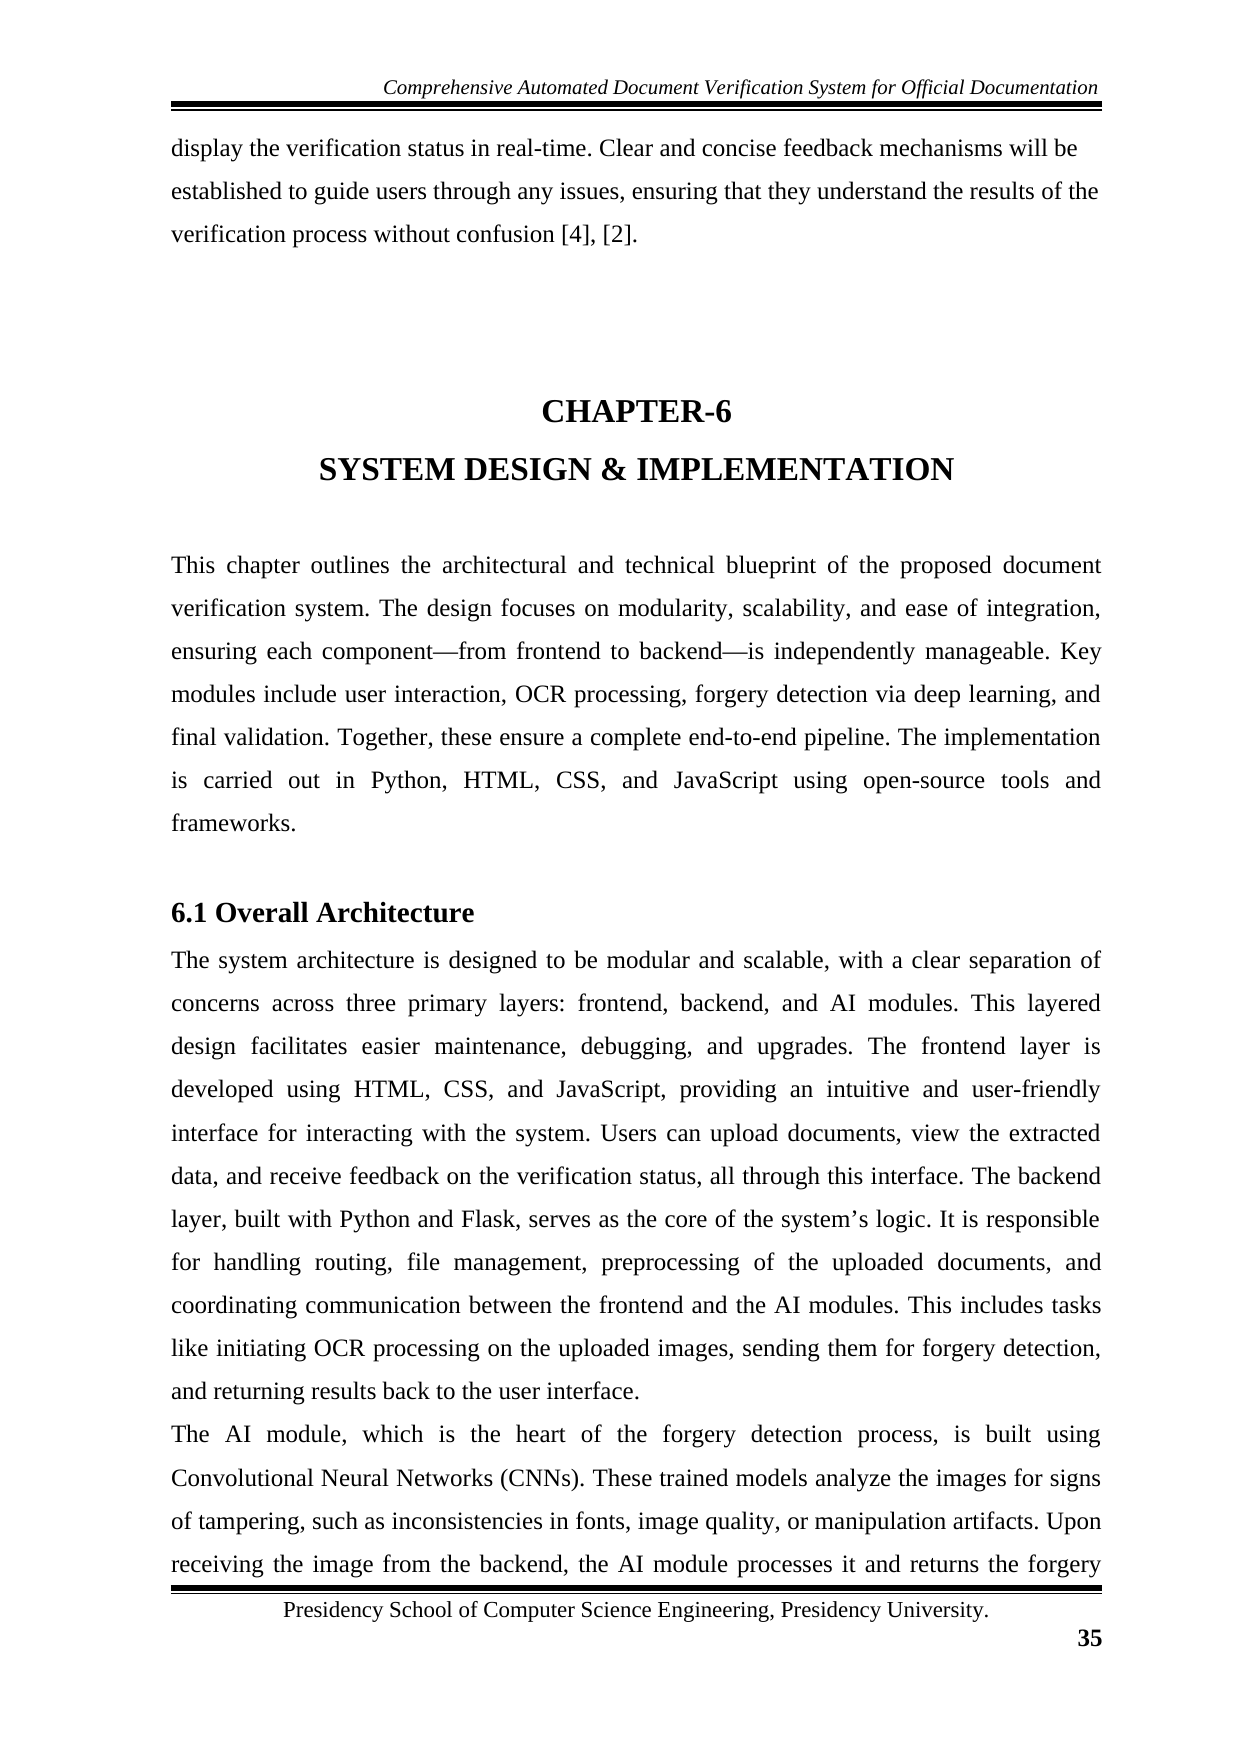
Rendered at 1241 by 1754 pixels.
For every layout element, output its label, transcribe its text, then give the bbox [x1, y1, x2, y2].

text SYSTEM DESIGN & IMPLEMENTATION [171, 449, 1102, 487]
text This chapter outlines the architectural and technical blueprint of the proposed document verification system. The design focuses on modularity, scalability, and ease of integration, ensuring each component—from frontend to backend—is independently manageable. Key modules include user interaction, OCR processing, forgery detection via deep learning, and final validation. Together, these ensure a complete end-to-end pipeline. The implementation is carried out in Python, HTML, CSS, and JavaScript using open-source tools and frameworks. [171, 550, 1102, 837]
text CHAPTER-6 [171, 392, 1102, 430]
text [171, 133, 1102, 248]
text 6.1 Overall Architecture [171, 895, 1102, 928]
text The system architecture is designed to be modular and scalable, with a clear separation of concerns across three primary layers: frontend, backend, and AI modules. This layered design facilitates easier maintenance, debugging, and upgrades. The frontend layer is developed using HTML, CSS, and JavaScript, providing an intuitive and user-friendly interface for interacting with the system. Users can upload documents, view the extracted data, and receive feedback on the verification status, all through this interface. The backend layer, built with Python and Flask, serves as the core of the system’s logic. It is responsible for handling routing, file management, preprocessing of the uploaded documents, and coordinating communication between the frontend and the AI modules. This includes tasks like initiating OCR processing on the uploaded images, sending them for forgery detection, and returning results back to the user interface. [171, 945, 1102, 1405]
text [171, 1419, 1102, 1578]
